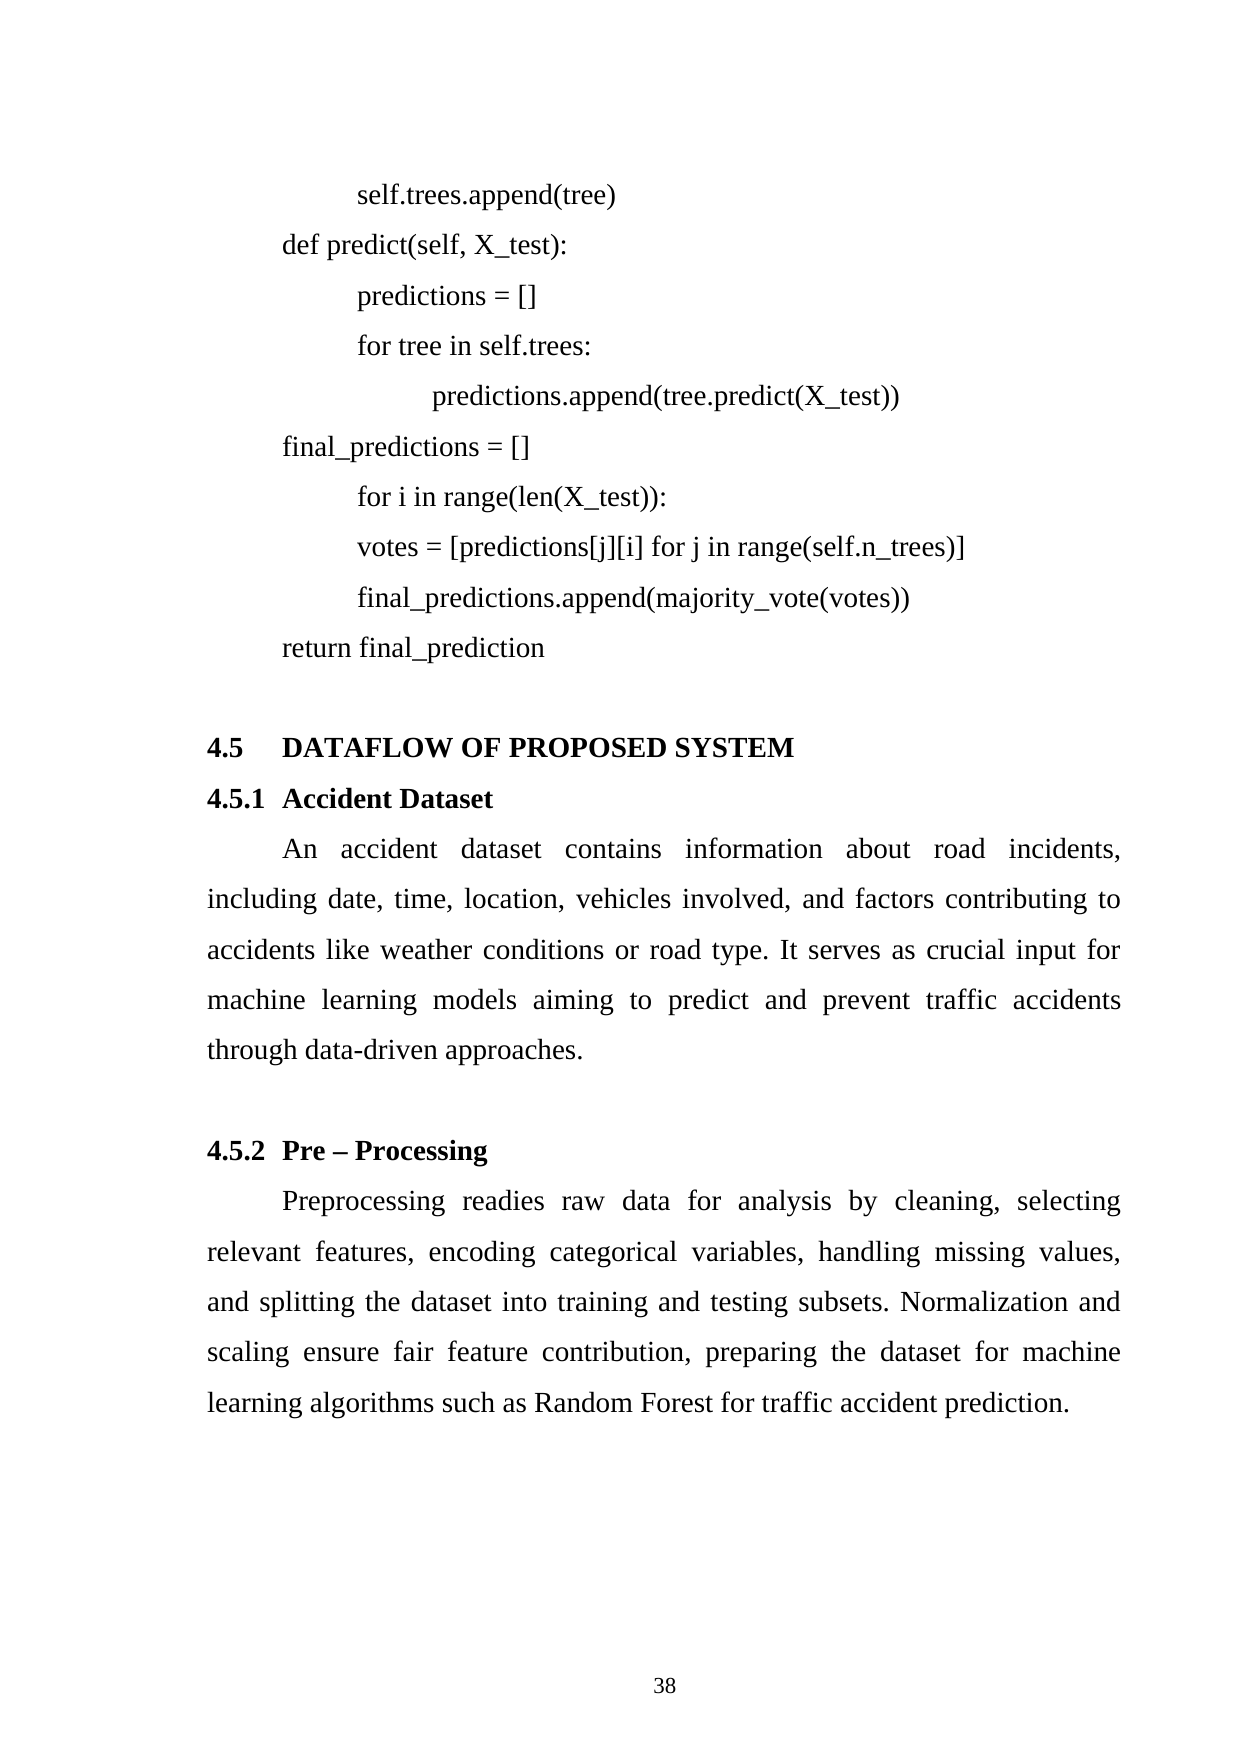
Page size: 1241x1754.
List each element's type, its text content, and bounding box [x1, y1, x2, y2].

text Preprocessing readies raw data for analysis by cleaning, selecting relevant features, encoding categorical variables, handling missing values, and splitting the dataset into training and testing subsets. Normalization and scaling ensure fair feature contribution, preparing the dataset for machine learning algorithms such as Random Forest for traffic accident prediction. [207, 1183, 1122, 1418]
text 4.5.1 Accident Dataset [207, 781, 1122, 814]
text def predict(self, X_test): predictions = [] for tree in self.trees: predictions.append(tree.predict(X_test)) [207, 227, 1122, 412]
text 4.5 DATAFLOW OF PROPOSED SYSTEM [207, 731, 1122, 764]
text final_predictions = [] for i in range(len(X_test)): votes = [predictions[j][i] for j in range(self.n_trees)] final_predictions.append(majority_vote(votes)) return final_prediction [207, 429, 1122, 663]
text 4.5.2 Pre – Processing [207, 1133, 1122, 1167]
text An accident dataset contains information about road incidents, including date, time, location, vehicles involved, and factors contributing to accidents like weather conditions or road type. It serves as crucial input for machine learning models aiming to predict and prevent traffic accidents through data-driven approaches. [207, 831, 1122, 1066]
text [207, 177, 1122, 211]
